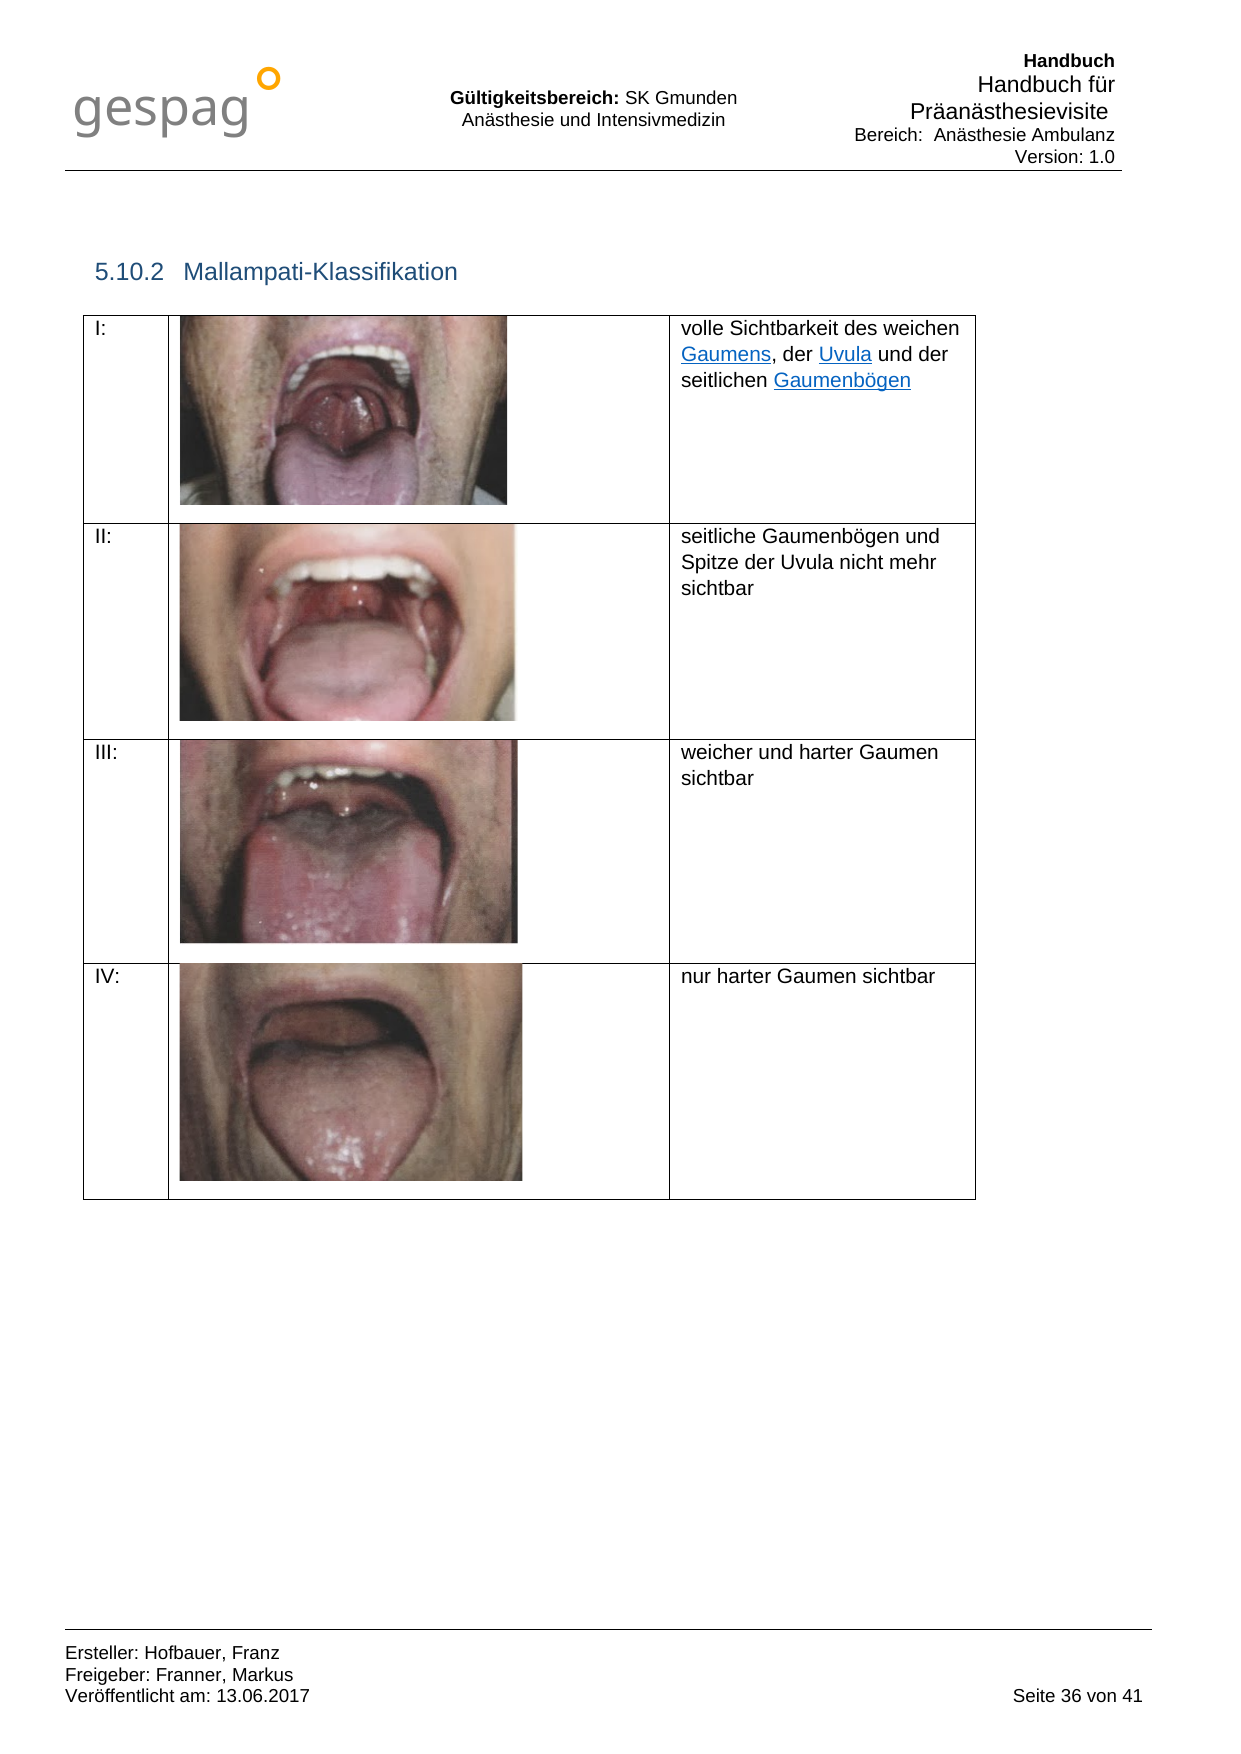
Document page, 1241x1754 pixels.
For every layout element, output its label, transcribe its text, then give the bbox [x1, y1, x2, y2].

table_cell seitliche Gaumenbögen und Spitze der Uvula nicht mehr sichtbar [670, 524, 975, 739]
table_cell nur harter Gaumen sichtbar [670, 964, 975, 1199]
table_header [169, 316, 669, 523]
table_cell weicher und harter Gaumen sichtbar [670, 740, 975, 963]
list Mallampati-Klassifikation [94, 257, 1152, 286]
table_cell [169, 740, 669, 963]
table_header I: [84, 316, 168, 523]
picture [179, 740, 518, 945]
table_header volle Sichtbarkeit des weichen Gaumens, der Uvula und der seitlichen Gaumenbögen [670, 316, 975, 523]
table_cell II: [84, 524, 168, 739]
picture [179, 316, 508, 505]
table_cell III: [84, 740, 168, 963]
table_cell IV: [84, 964, 168, 1199]
table_cell [169, 964, 669, 1199]
picture [179, 524, 518, 721]
picture [179, 963, 523, 1181]
table_cell [169, 524, 669, 739]
